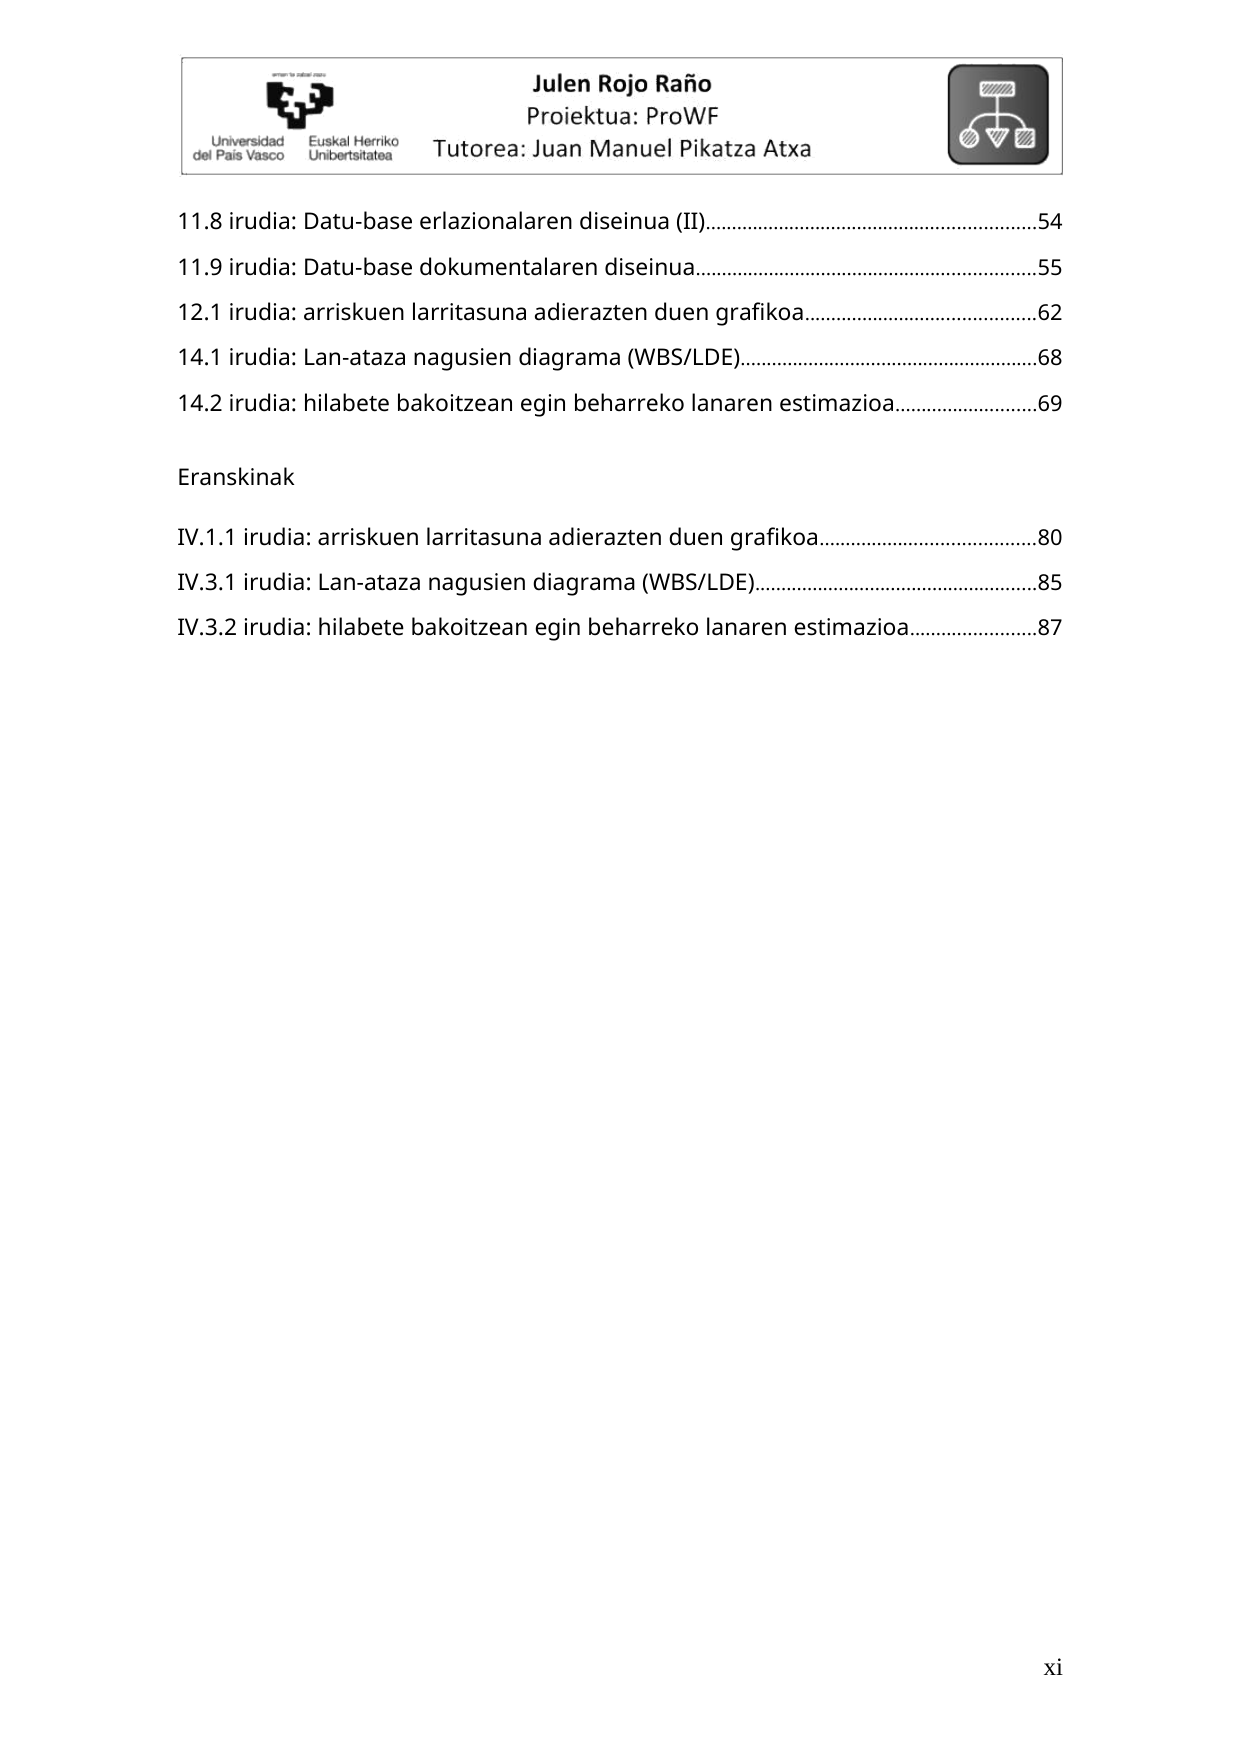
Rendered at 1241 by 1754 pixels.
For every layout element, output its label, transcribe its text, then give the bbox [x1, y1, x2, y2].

text xi [150, 1652, 1063, 1681]
text IV.1.1 irudia: arriskuen larritasuna adierazten duen grafikoa 80 [177, 521, 1090, 552]
picture [178, 54, 1063, 177]
text Eranskinak [177, 461, 1090, 492]
text IV.3.1 irudia: Lan-ataza nagusien diagrama (WBS/LDE) 85 [177, 566, 1090, 597]
text 11.8 irudia: Datu-base erlazionalaren diseinua (II) 54 [177, 205, 1090, 236]
text 14.1 irudia: Lan-ataza nagusien diagrama (WBS/LDE) 68 [177, 341, 1090, 372]
text 11.9 irudia: Datu-base dokumentalaren diseinua 55 [177, 251, 1090, 282]
text IV.3.2 irudia: hilabete bakoitzean egin beharreko lanaren estimazioa 87 [177, 611, 1090, 642]
text 14.2 irudia: hilabete bakoitzean egin beharreko lanaren estimazioa 69 [177, 386, 1090, 418]
text 12.1 irudia: arriskuen larritasuna adierazten duen grafikoa 62 [177, 296, 1090, 327]
